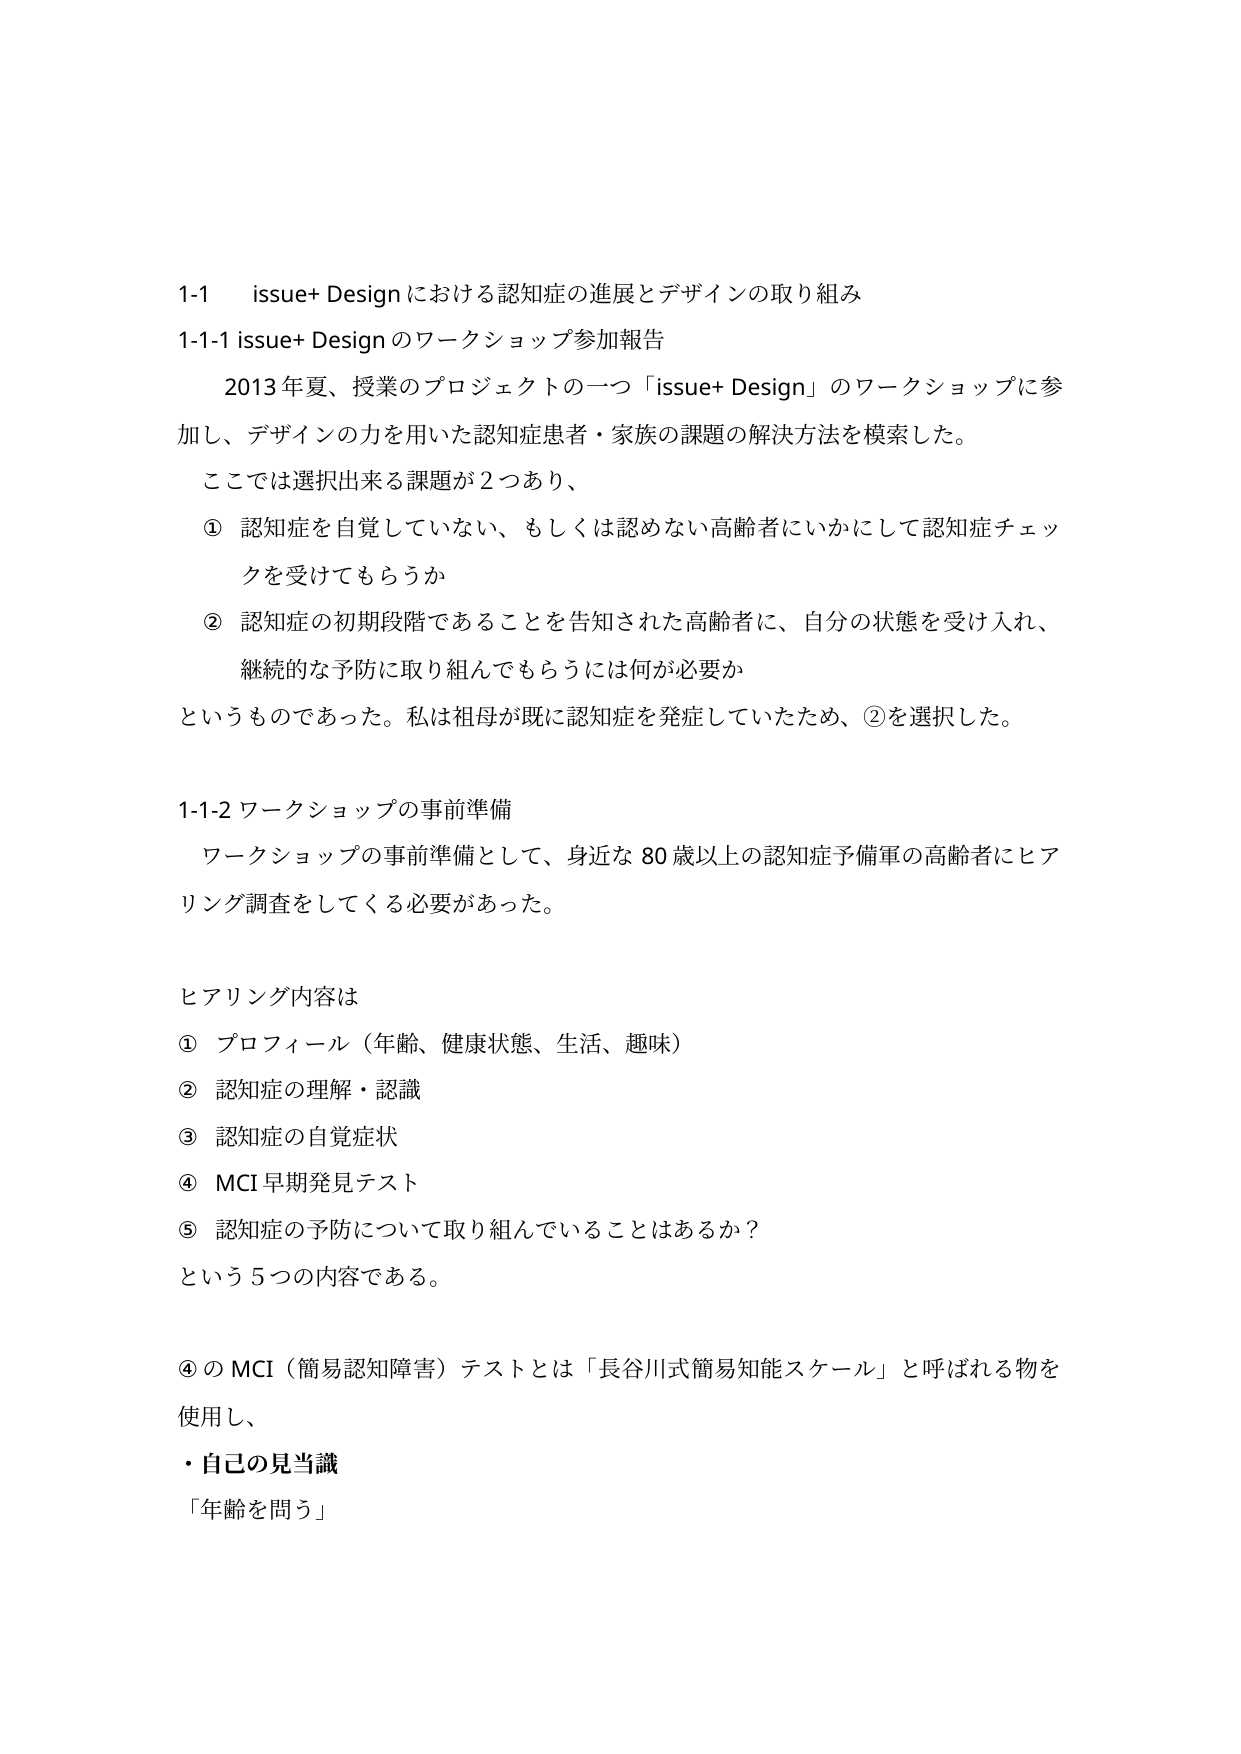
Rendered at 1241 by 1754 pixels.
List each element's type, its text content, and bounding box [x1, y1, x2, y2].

text 「年齢を問う」 [177, 1488, 1063, 1530]
text 2013年夏、授業のプロジェクトの一つ「issue+ Design」のワークショップに参加し、デザインの力を用いた認知症患者・家族の課題の解決方法を模索した。 [177, 364, 1063, 454]
list 認知症の初期段階であることを告知された高齢者に、自分の状態を受け入れ、継続的な予防に取り組んでもらうには何が必要か [202, 600, 1063, 690]
text 1-1-1 issue+ Designのワークショップ参加報告 [177, 318, 1063, 360]
text という５つの内容である。 [177, 1254, 1063, 1296]
list 認知症の予防について取り組んでいることはあるか？ [177, 1208, 1063, 1249]
text 1-1-2 ワークショップの事前準備 [177, 787, 1063, 829]
text ワークショップの事前準備として、身近な80歳以上の認知症予備軍の高齢者にヒアリング調査をしてくる必要があった。 [177, 834, 1063, 924]
text ここでは選択出来る課題が２つあり、 [177, 459, 1063, 501]
text というものであった。私は祖母が既に認知症を発症していたため、②を選択した。 [177, 694, 1063, 736]
list 認知症の理解・認識 [177, 1068, 1063, 1110]
list プロフィール（年齢、健康状態、生活、趣味） [177, 1021, 1063, 1063]
text ④のMCI（簡易認知障害）テストとは「長谷川式簡易知能スケール」と呼ばれる物を使用し、 [177, 1347, 1063, 1437]
list 認知症を自覚していない、もしくは認めない高齢者にいかにして認知症チェックを受けてもらうか [202, 506, 1063, 595]
list issue+ Designにおける認知症の進展とデザインの取り組み [177, 271, 1063, 313]
list 認知症の自覚症状 [177, 1114, 1063, 1156]
text ヒアリング内容は [177, 975, 1063, 1017]
text ・自己の見当識 [177, 1442, 1063, 1483]
list MCI早期発見テスト [177, 1161, 1063, 1203]
